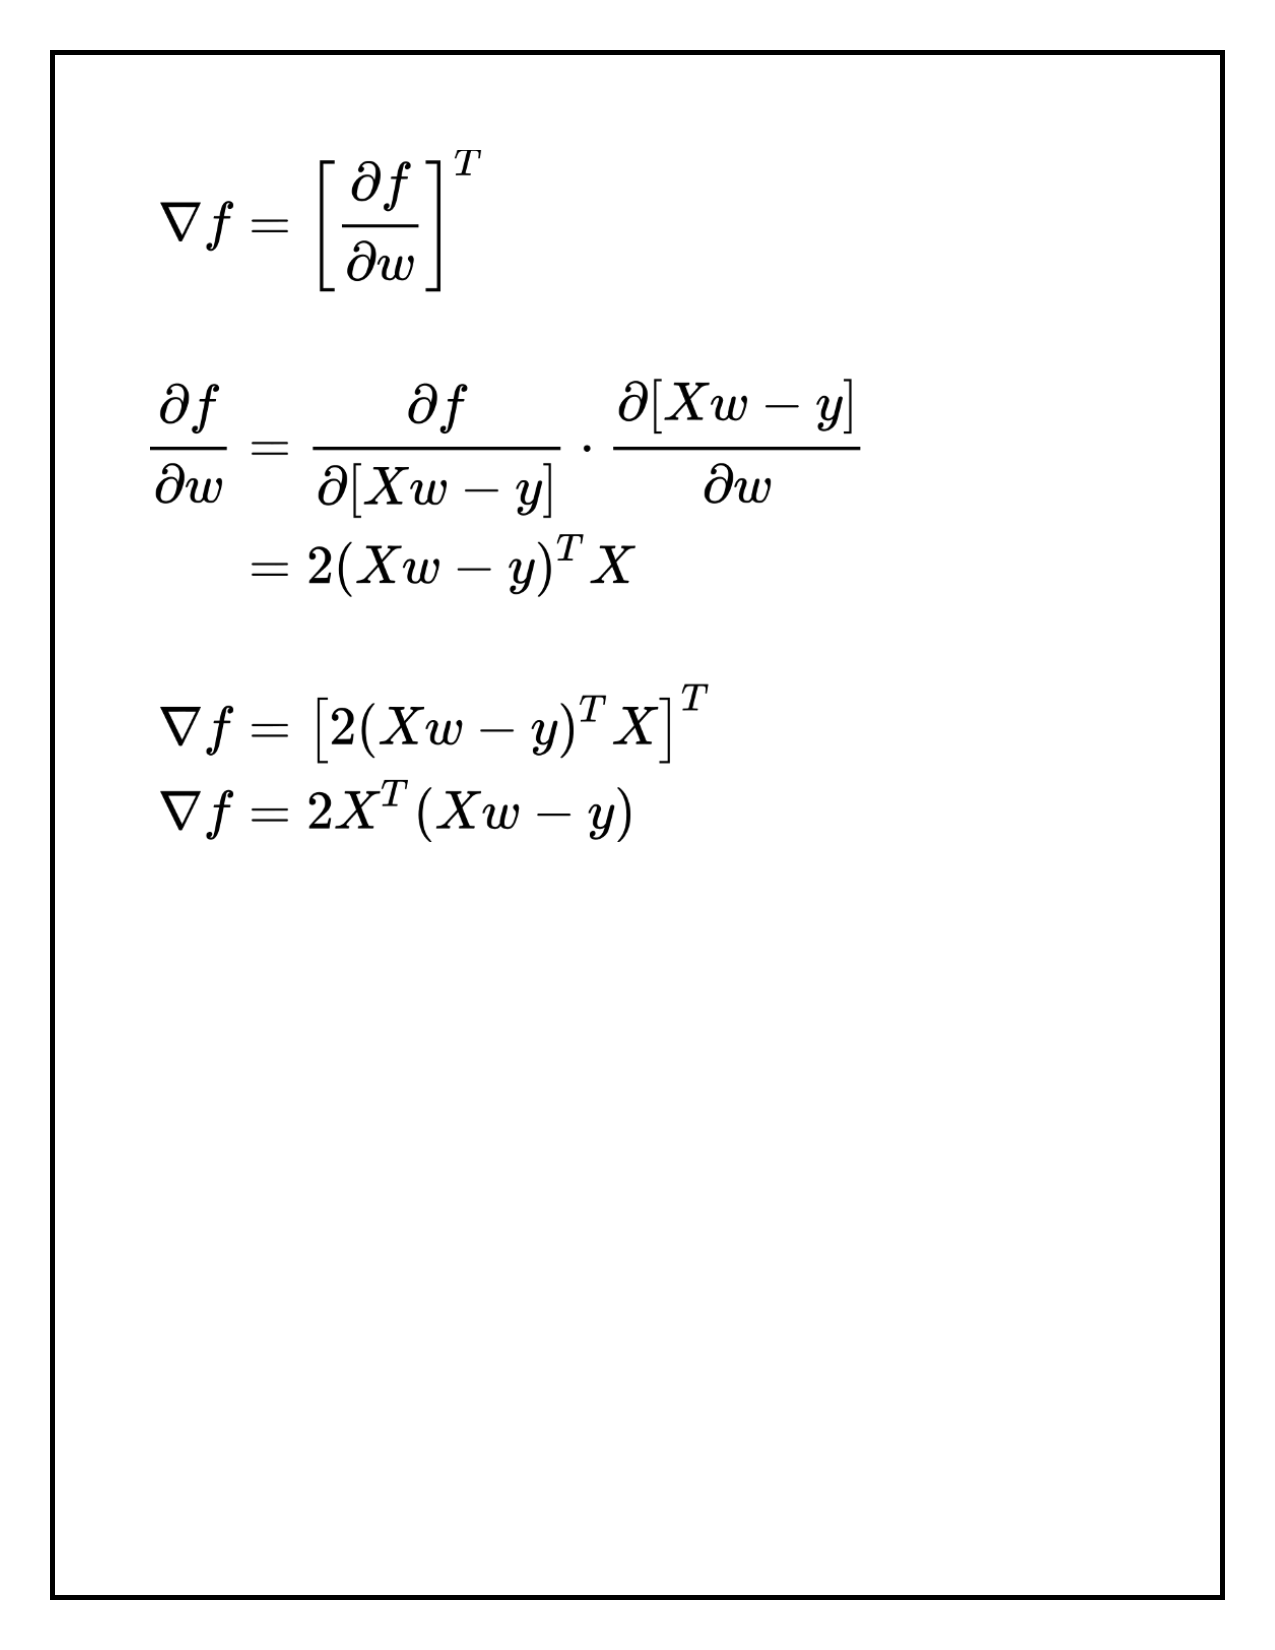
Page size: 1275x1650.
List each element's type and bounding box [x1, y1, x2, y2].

picture [150, 150, 861, 842]
